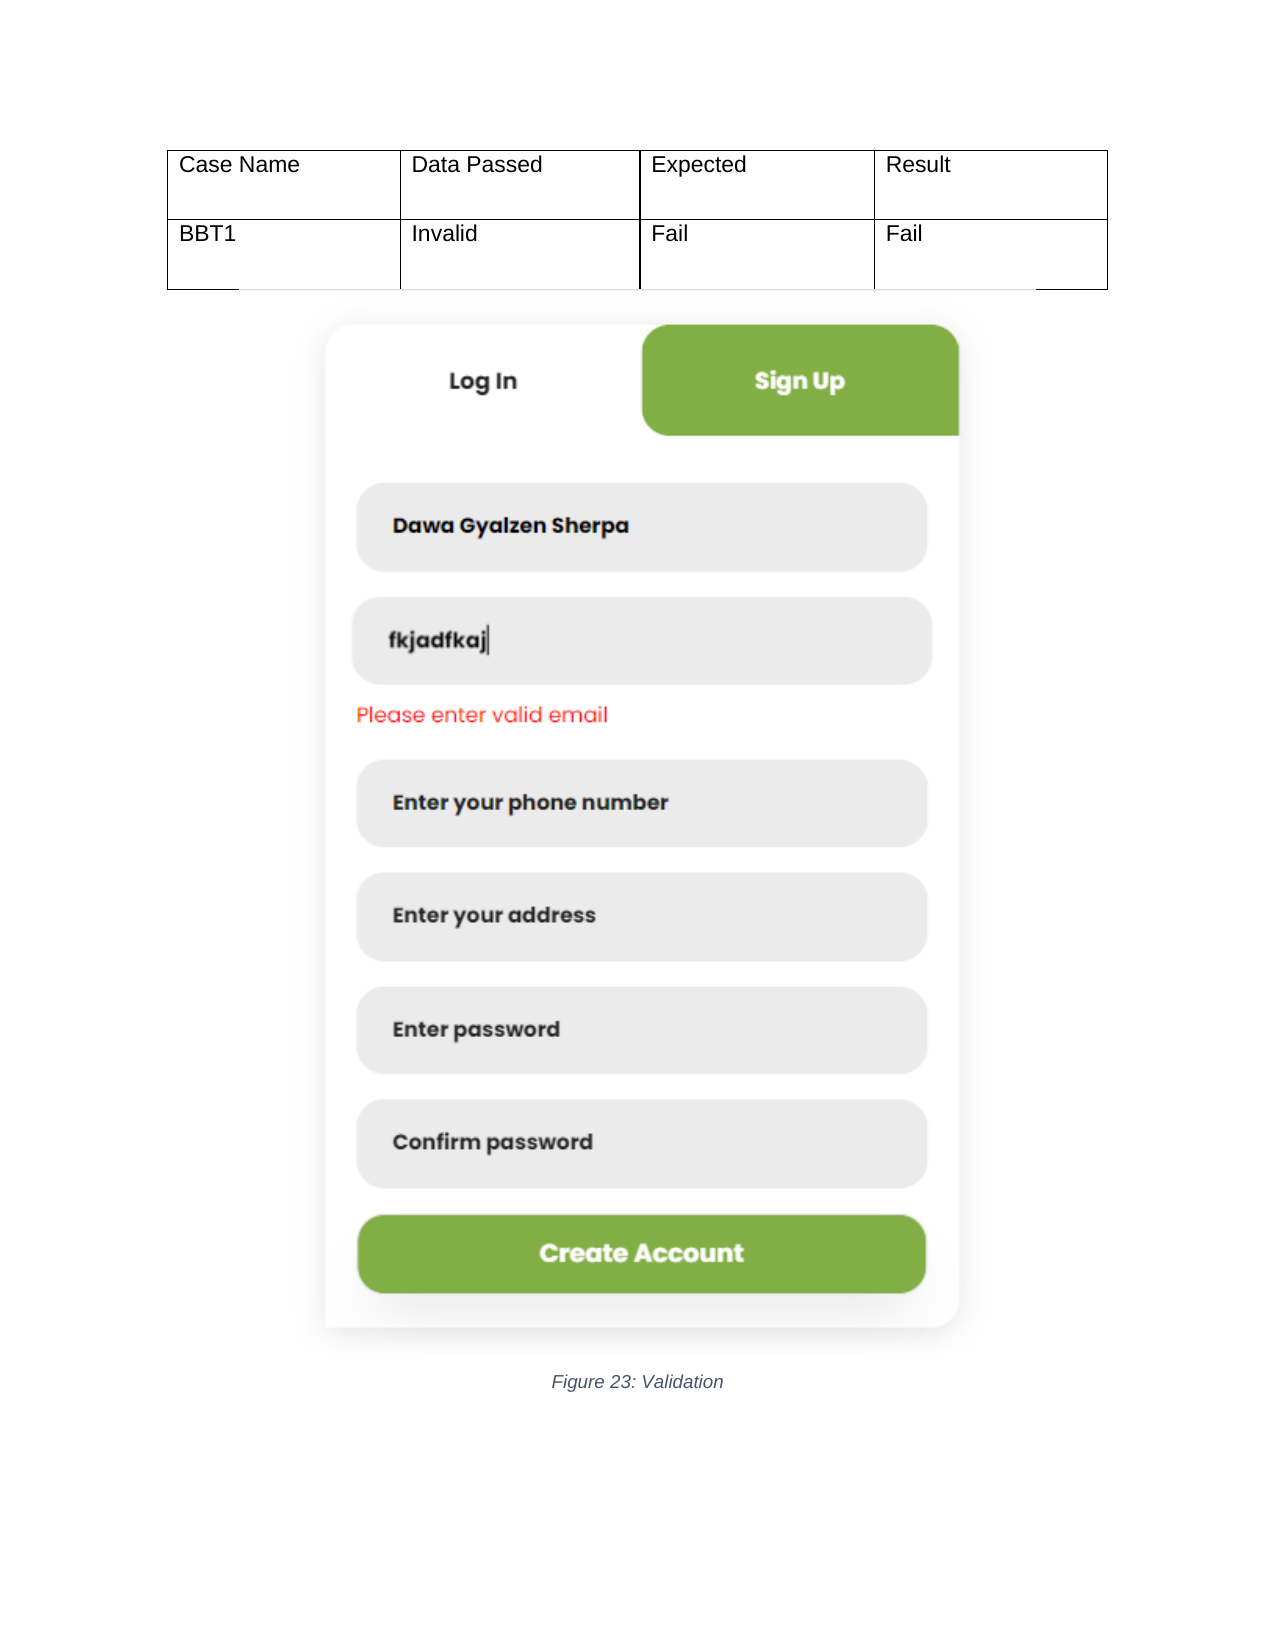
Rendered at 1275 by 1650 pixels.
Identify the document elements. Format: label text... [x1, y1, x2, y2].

table_header Data Passed [401, 151, 639, 219]
table_cell Fail [875, 220, 1107, 288]
table_cell Invalid [401, 220, 639, 288]
table_header Case Name [168, 151, 400, 219]
table_header Expected [641, 151, 874, 219]
table_cell Fail [641, 220, 874, 288]
picture [239, 289, 1037, 1353]
text Figure 23: Validation [150, 1371, 1125, 1393]
table_cell BBT1 [168, 220, 400, 288]
table_header Result [875, 151, 1107, 219]
